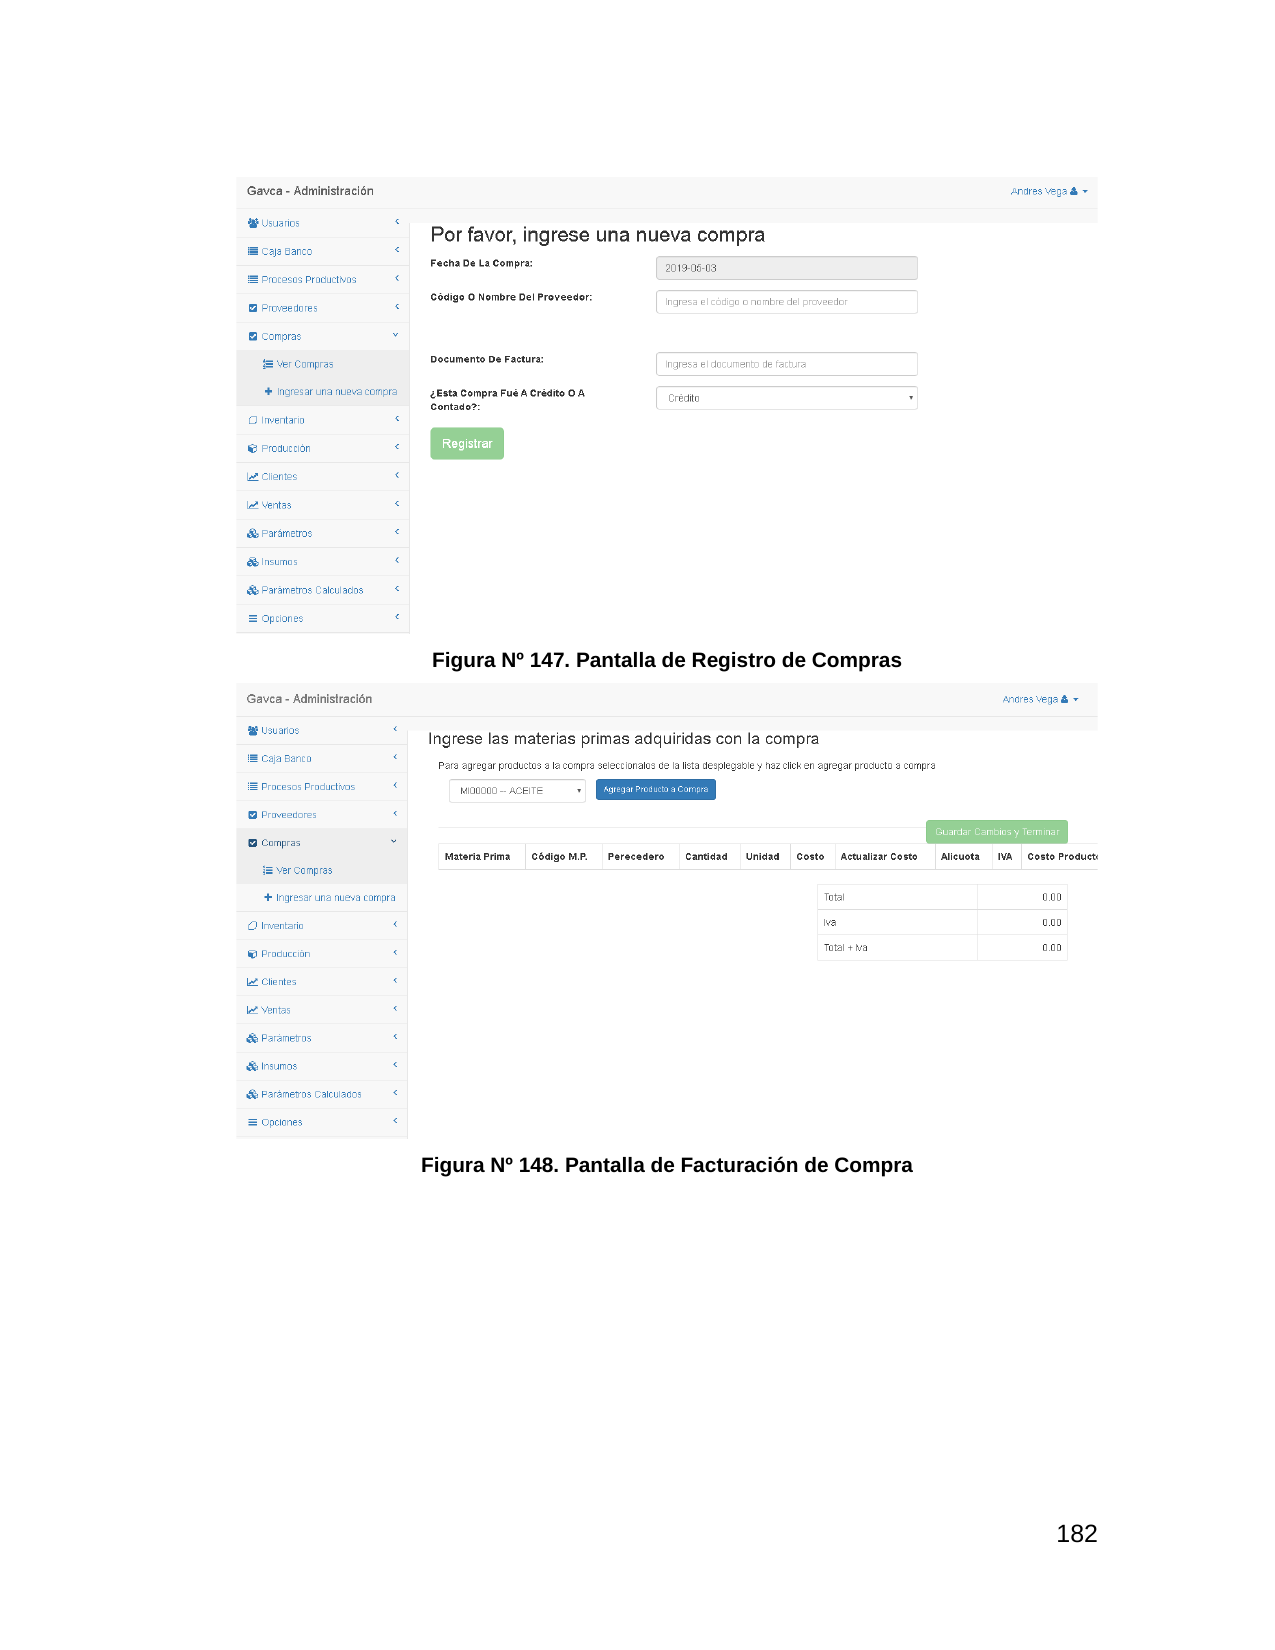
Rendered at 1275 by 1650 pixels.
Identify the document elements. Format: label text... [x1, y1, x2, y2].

picture [236, 177, 1098, 634]
picture [236, 683, 1098, 1139]
text Figura Nº 148. Pantalla de Facturación de Compra [236, 1153, 1098, 1177]
text Figura Nº 147. Pantalla de Registro de Compras [236, 648, 1098, 672]
